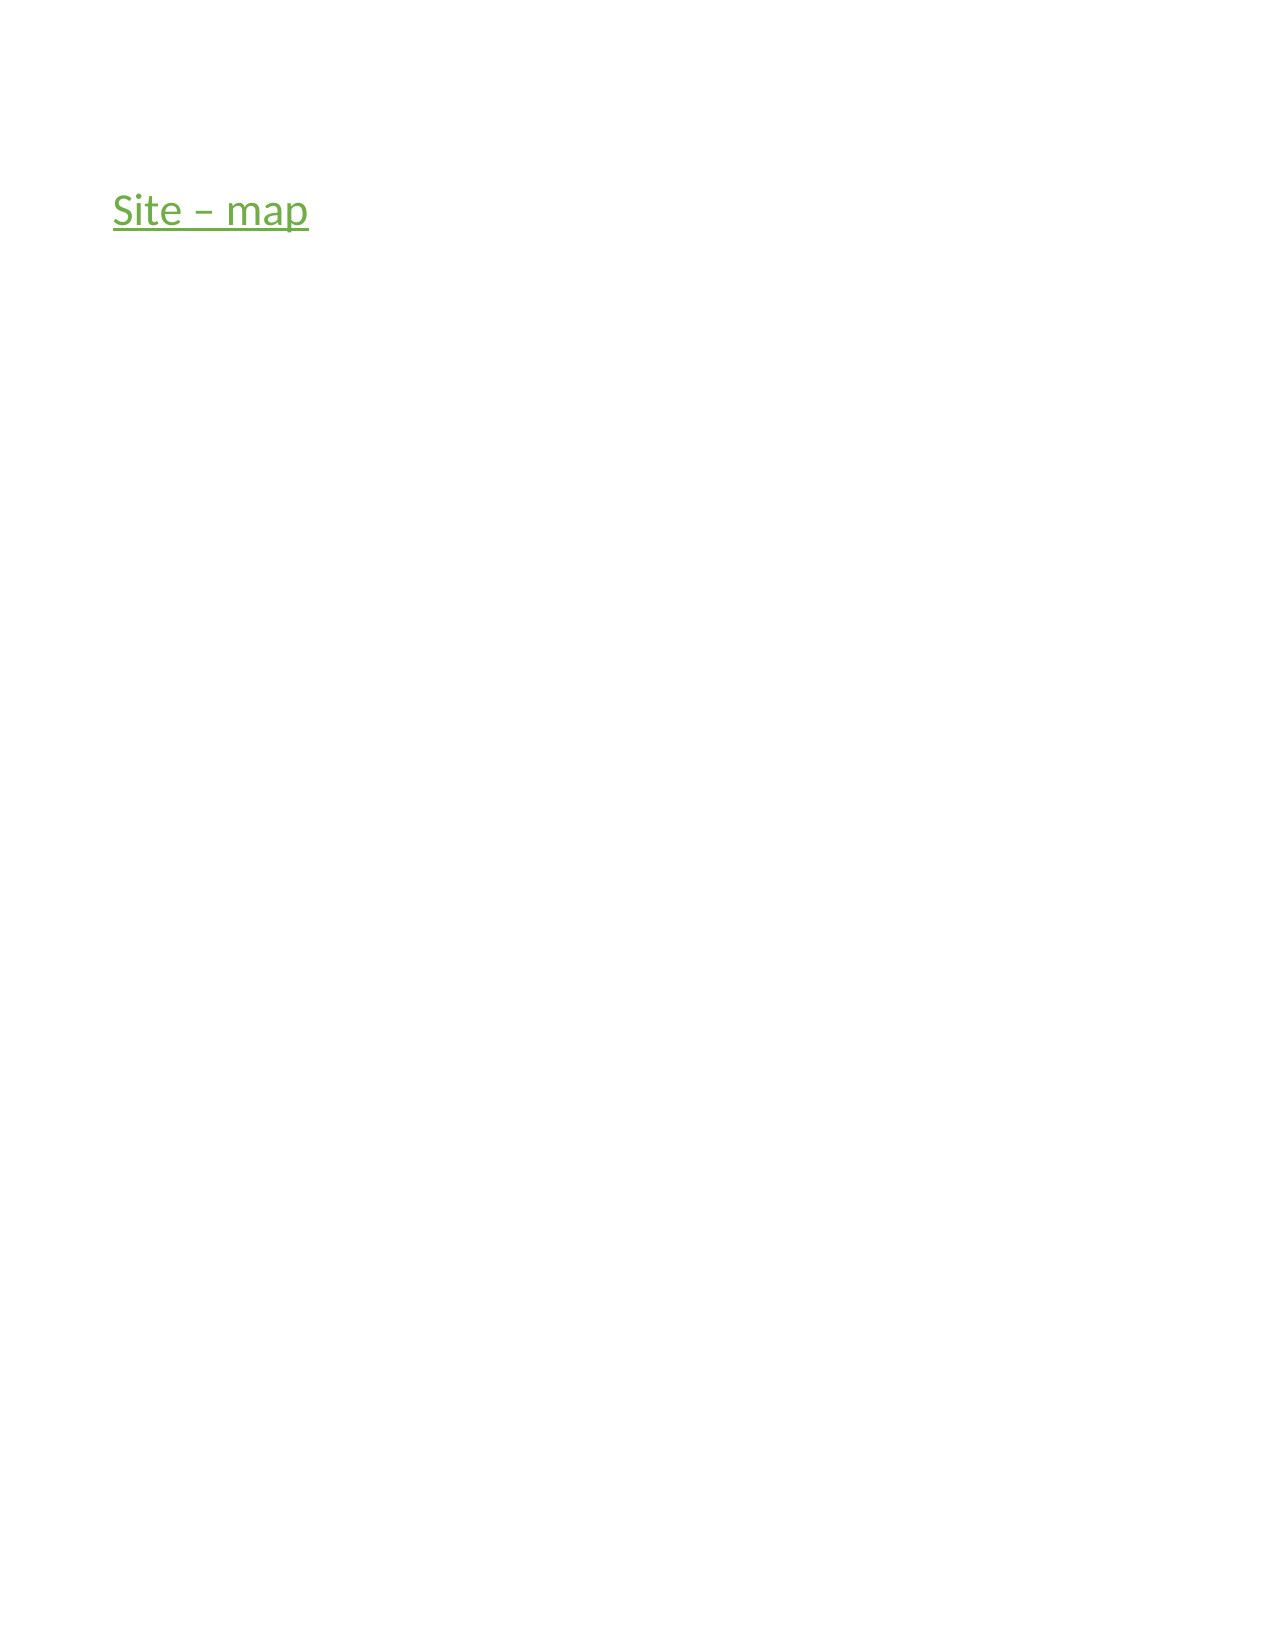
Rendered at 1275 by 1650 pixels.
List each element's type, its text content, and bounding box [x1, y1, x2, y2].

text Site – map [112, 181, 1162, 236]
